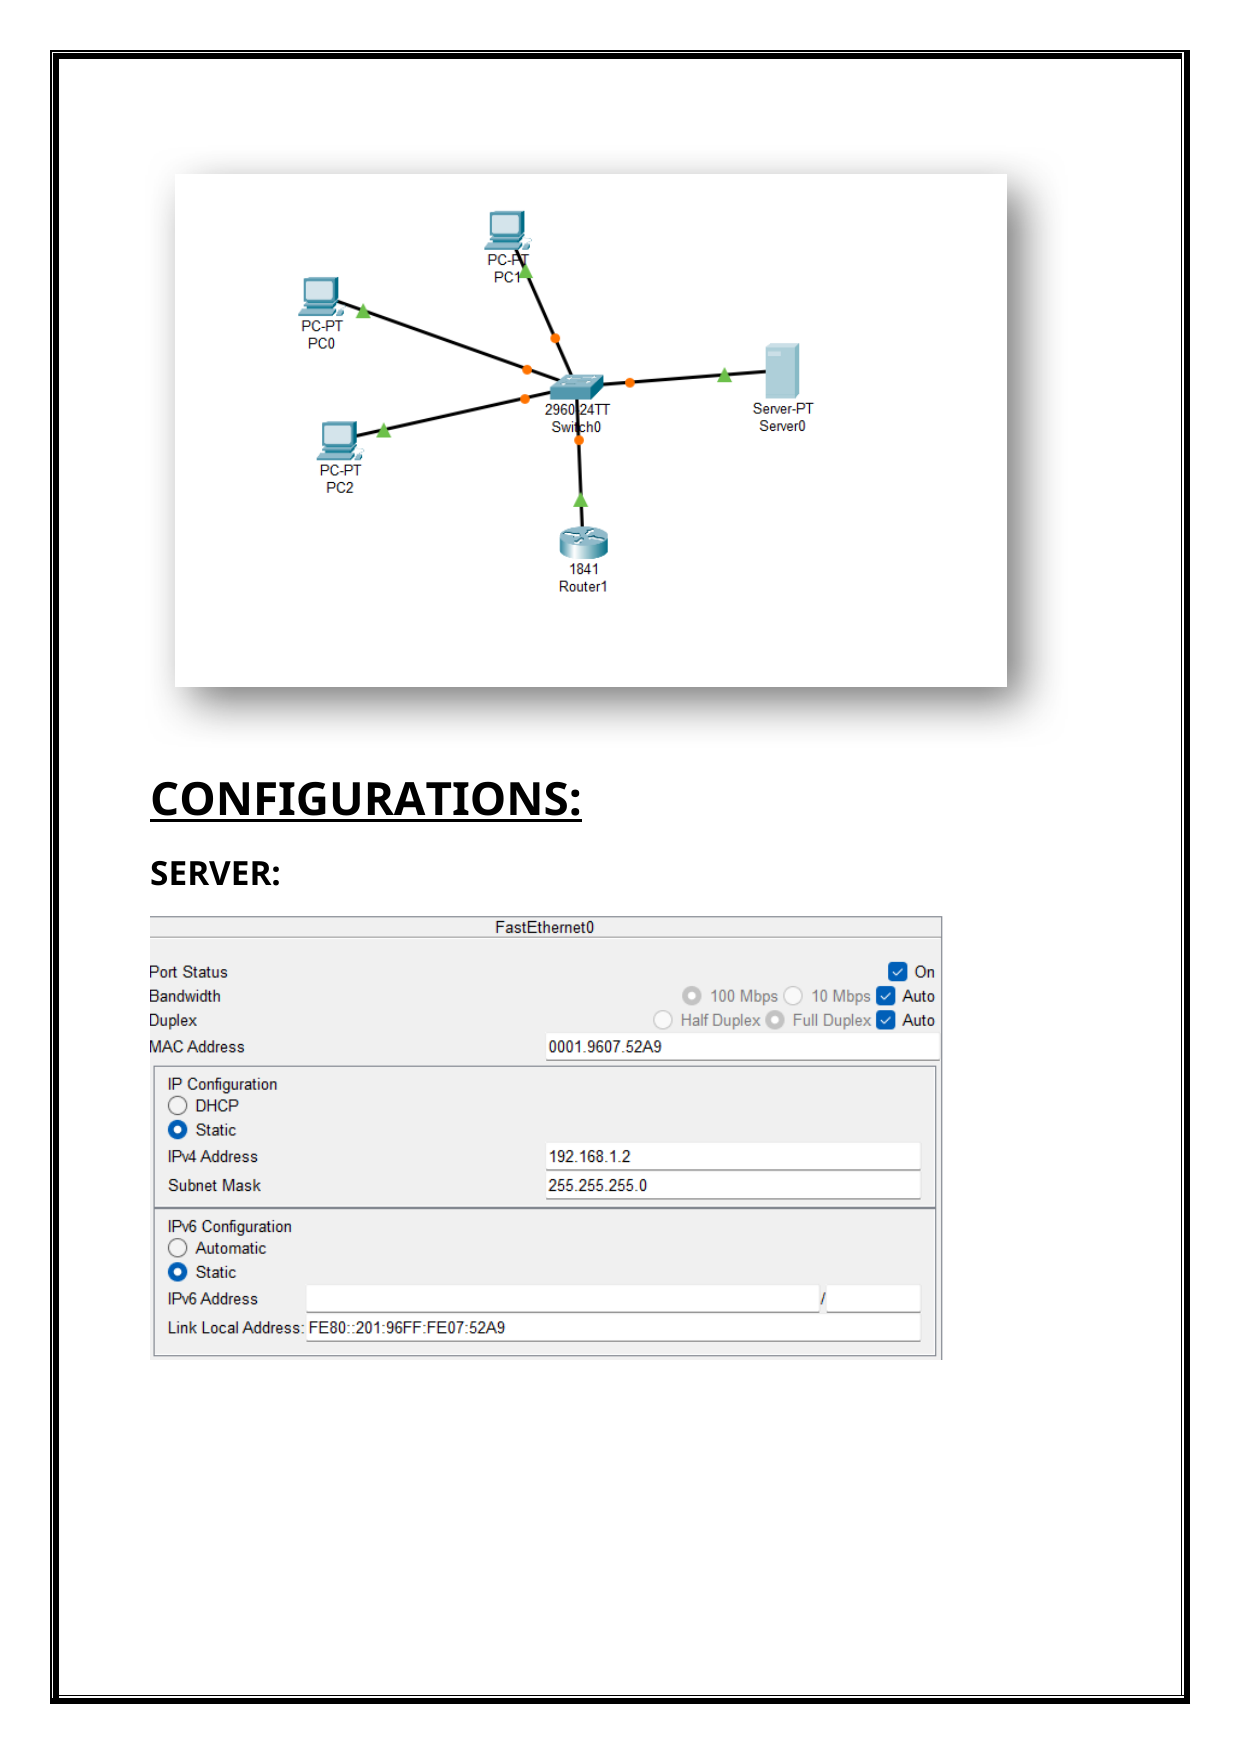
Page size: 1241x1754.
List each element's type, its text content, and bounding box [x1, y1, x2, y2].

text SERVER: [150, 850, 1090, 895]
picture [175, 174, 1007, 687]
text CONFIGURATIONS: [150, 766, 1090, 828]
picture [150, 915, 946, 1360]
